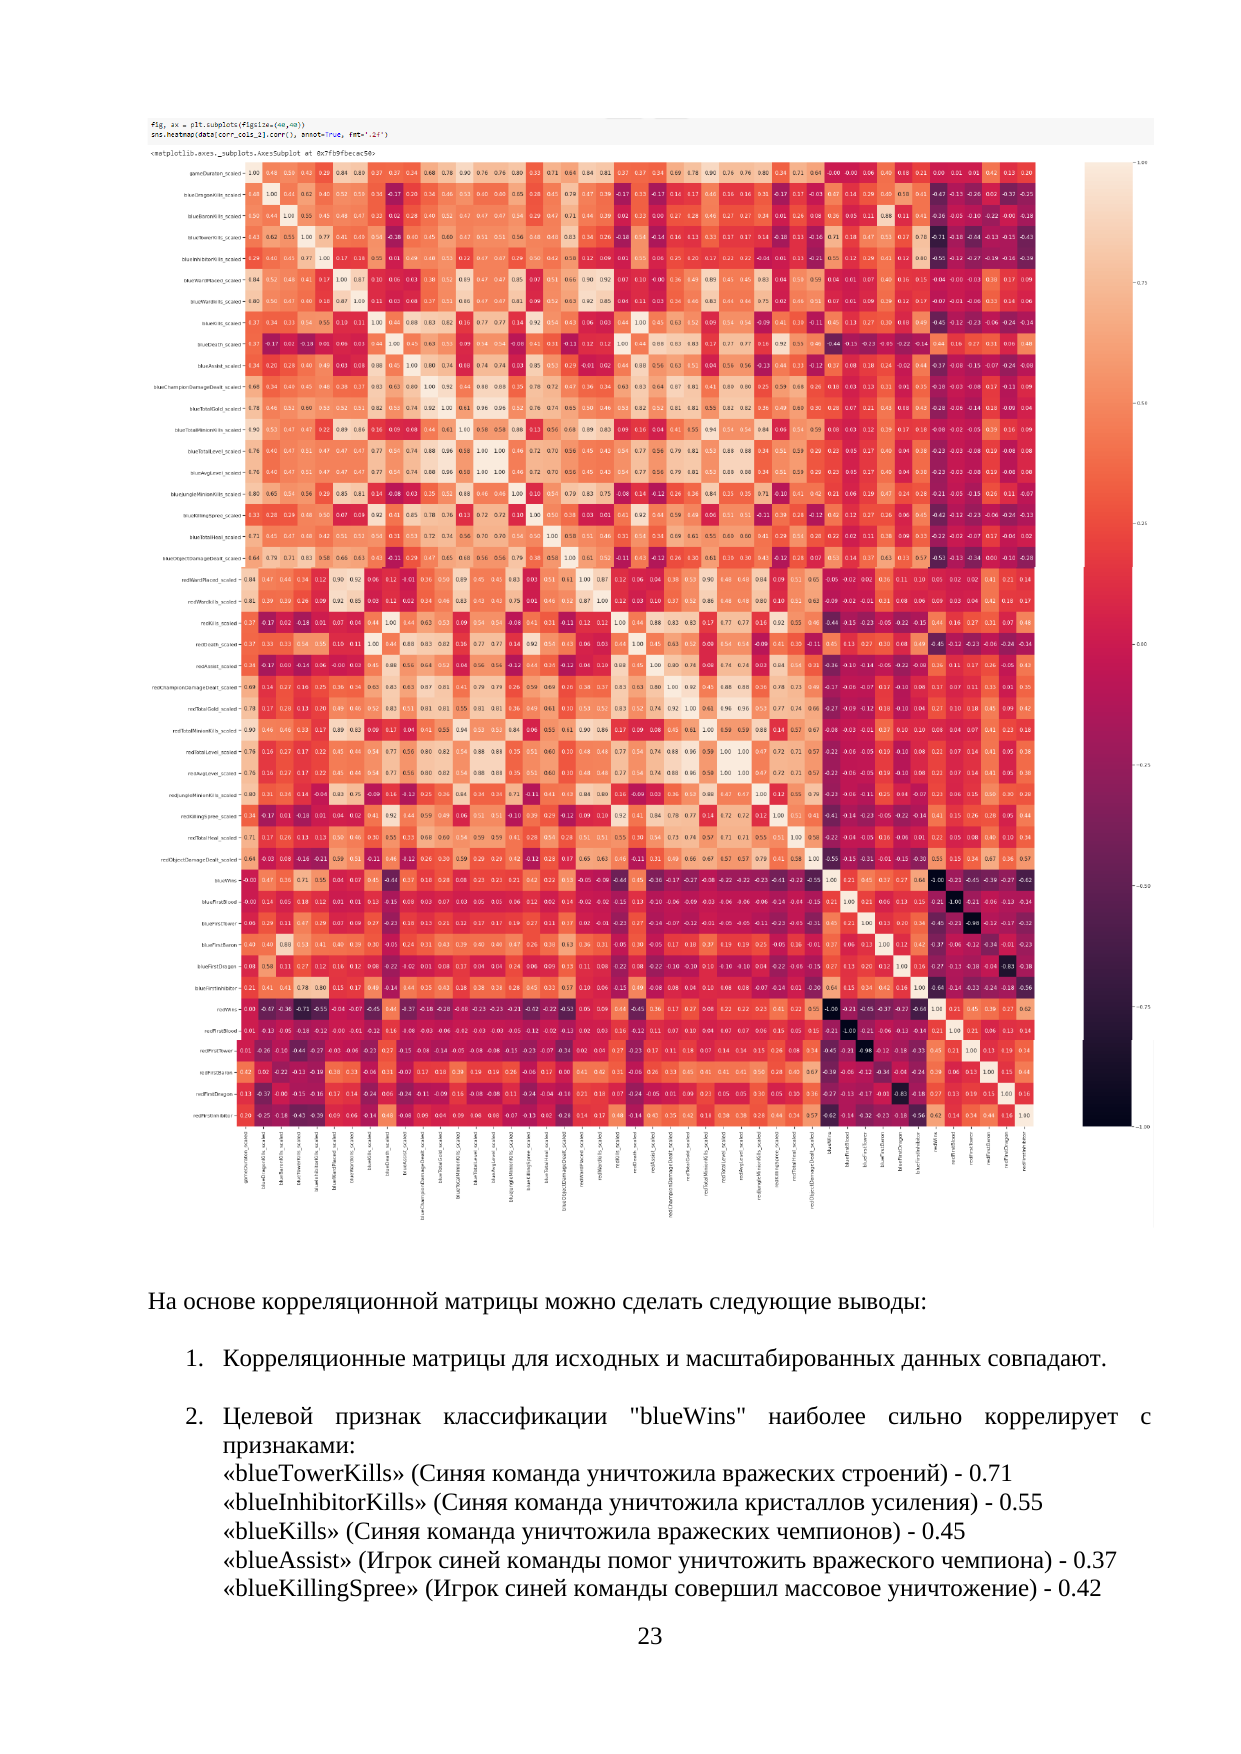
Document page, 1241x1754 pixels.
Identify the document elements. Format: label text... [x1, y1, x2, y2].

list Целевой признак классификации "blueWins" наиболее сильно коррелирует с признаками: [185, 1401, 1152, 1458]
list «blueTowerKills» (Синяя команда уничтожила вражеских строений) - 0.71 [223, 1458, 1152, 1487]
list Корреляционные матрицы для исходных и масштабированных данных совпадают. [185, 1343, 1152, 1372]
picture [147, 118, 1154, 1229]
list «blueInhibitorKills» (Синяя команда уничтожила кристаллов усиления) - 0.55 [223, 1487, 1152, 1516]
list «blueKills» (Синяя команда уничтожила вражеских чемпионов) - 0.45 [223, 1516, 1152, 1545]
list «blueAssist» (Игрок синей команды помог уничтожить вражеского чемпиона) - 0.37 [223, 1545, 1152, 1573]
list «blueKillingSpree» (Игрок синей команды совершил массовое уничтожение) - 0.42 [223, 1573, 1152, 1602]
text На основе корреляционной матрицы можно сделать следующие выводы: [148, 1286, 1152, 1315]
